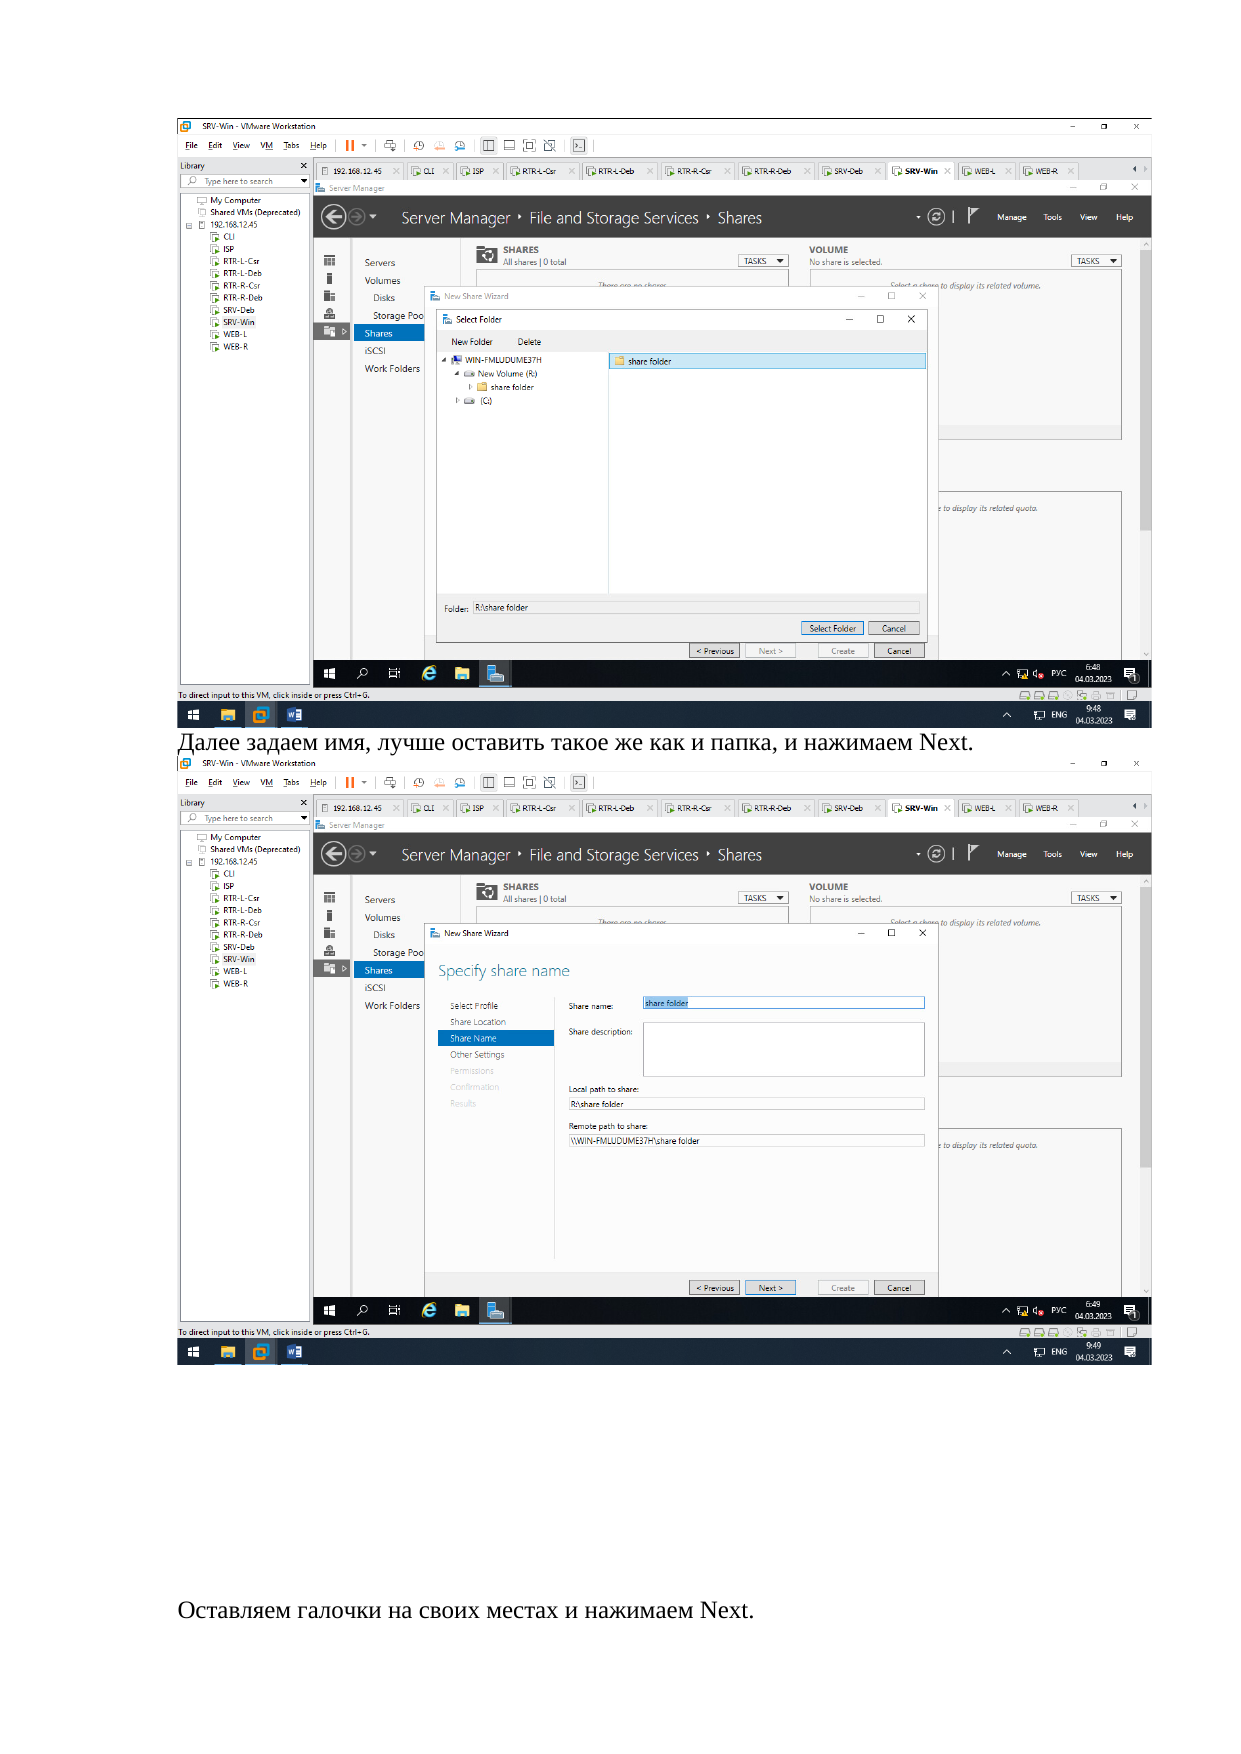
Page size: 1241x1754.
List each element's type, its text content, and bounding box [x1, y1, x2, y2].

text Оставляем галочки на своих местах и нажимаем Next. [177, 1595, 1152, 1624]
text Далее задаем имя, лучше оставить такое же как и папка, и нажимаем Next. [177, 728, 1152, 756]
picture [177, 118, 1152, 728]
picture [177, 756, 1152, 1365]
